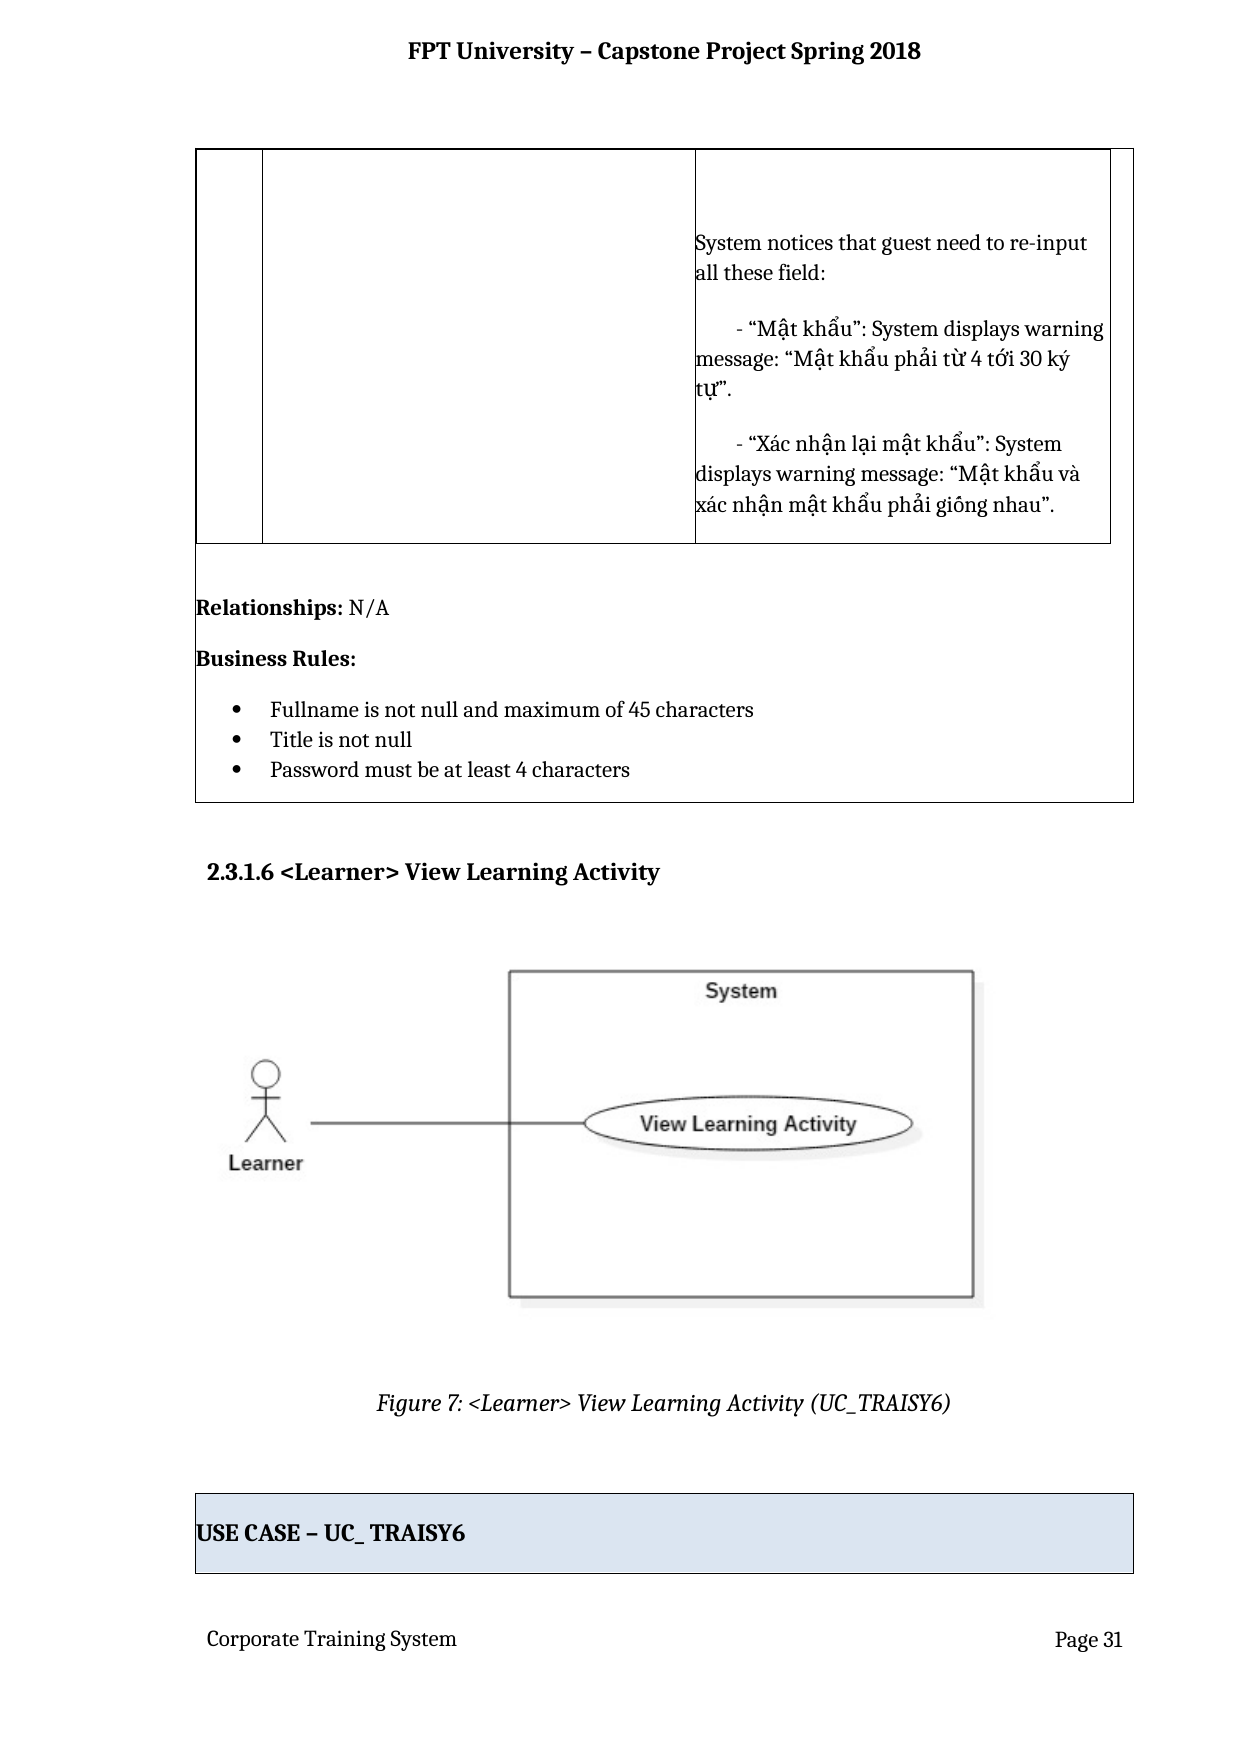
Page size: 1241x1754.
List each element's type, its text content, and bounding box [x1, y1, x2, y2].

text 2.3.1.6 <Learner> View Learning Activity [207, 858, 1122, 887]
text Figure 7: <Learner> View Learning Activity (UC_TRAISY6) [207, 1389, 1122, 1418]
table_header USE CASE – UC_ TRAISY6 [196, 1494, 1133, 1572]
picture [206, 957, 1035, 1360]
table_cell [196, 149, 1133, 802]
